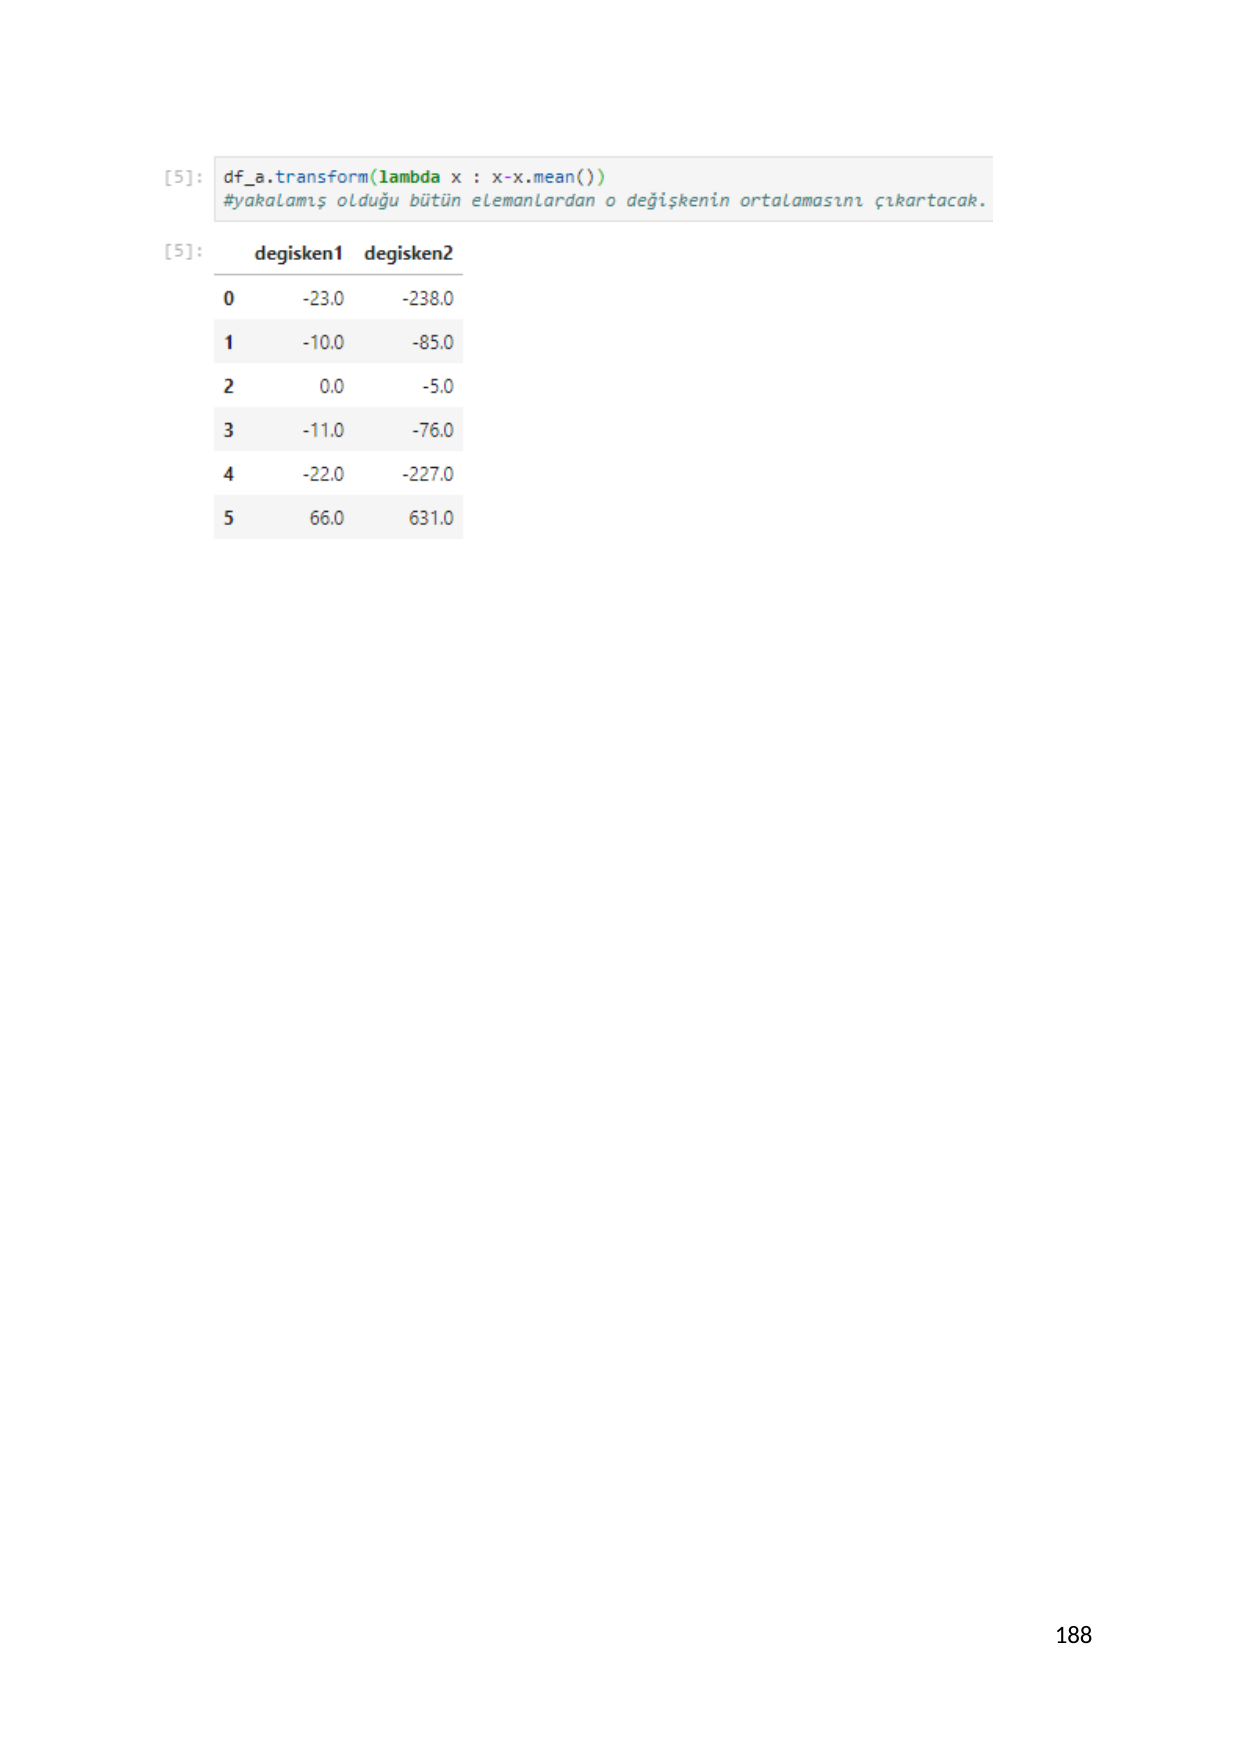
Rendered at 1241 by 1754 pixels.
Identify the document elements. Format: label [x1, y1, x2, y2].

picture [147, 147, 993, 547]
